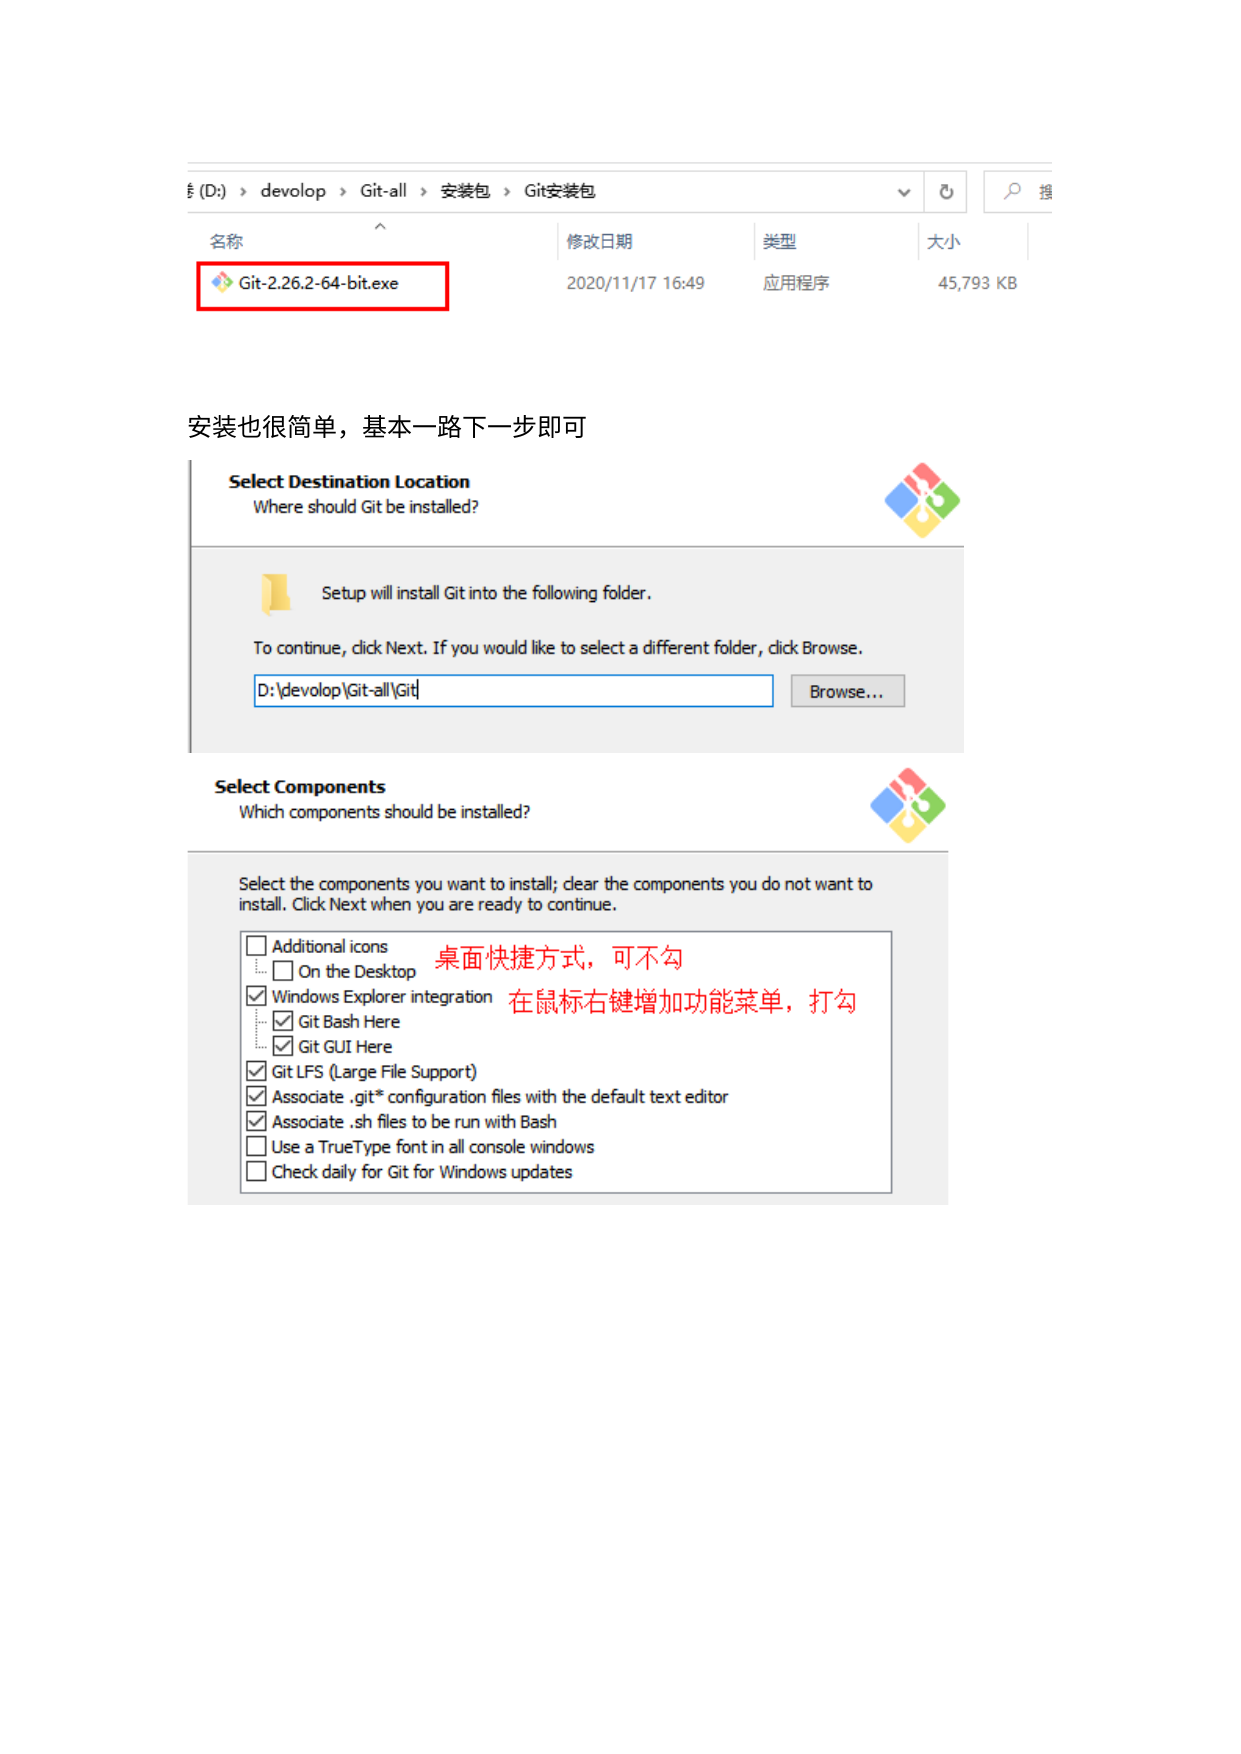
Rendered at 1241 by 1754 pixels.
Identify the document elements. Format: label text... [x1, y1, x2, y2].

picture [187, 162, 1052, 354]
picture [187, 460, 964, 753]
picture [187, 762, 949, 1205]
text 安装也很简单，基本一路下一步即可 [187, 393, 1053, 458]
